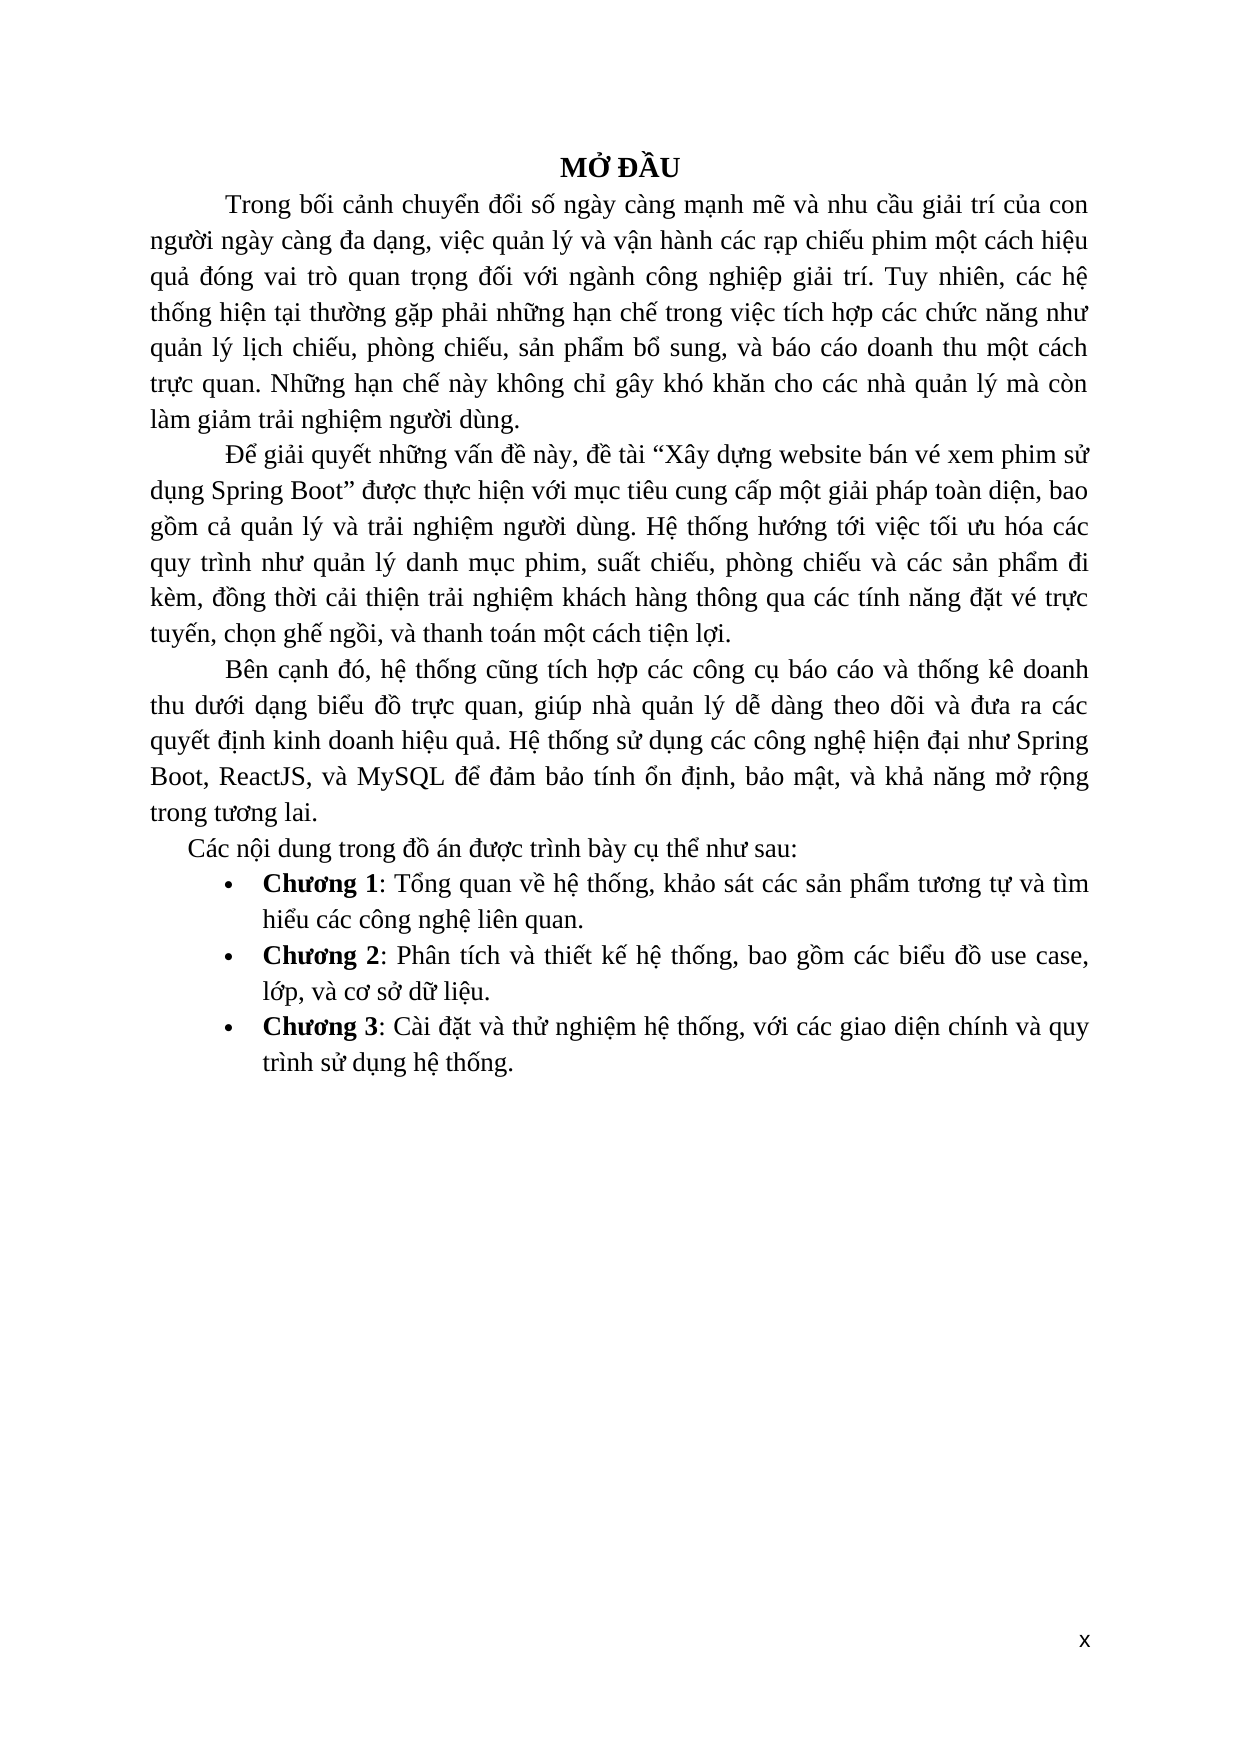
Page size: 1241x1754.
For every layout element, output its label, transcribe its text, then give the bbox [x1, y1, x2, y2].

list Chương 1: Tổng quan về hệ thống, khảo sát các sản phẩm tương tự và tìm hiểu các công nghệ liên quan. [225, 867, 1090, 934]
list Chương 3: Cài đặt và thử nghiệm hệ thống, với các giao diện chính và quy trình sử dụng hệ thống. [225, 1010, 1090, 1077]
text Trong bối cảnh chuyển đổi số ngày càng mạnh mẽ và nhu cầu giải trí của con người ngày càng đa dạng, việc quản lý và vận hành các rạp chiếu phim một cách hiệu quả đóng vai trò quan trọng đối với ngành công nghiệp giải trí. Tuy nhiên, các hệ thống hiện tại thường gặp phải những hạn chế trong việc tích hợp các chức năng như quản lý lịch chiếu, phòng chiếu, sản phẩm bổ sung, và báo cáo doanh thu một cách trực quan. Những hạn chế này không chỉ gây khó khăn cho các nhà quản lý mà còn làm giảm trải nghiệm người dùng. [150, 188, 1090, 434]
text Các nội dung trong đồ án được trình bày cụ thể như sau: [150, 832, 1090, 863]
list Chương 2: Phân tích và thiết kế hệ thống, bao gồm các biểu đồ use case, lớp, và cơ sở dữ liệu. [225, 939, 1090, 1006]
text Để giải quyết những vấn đề này, đề tài “Xây dựng website bán vé xem phim sử dụng Spring Boot” được thực hiện với mục tiêu cung cấp một giải pháp toàn diện, bao gồm cả quản lý và trải nghiệm người dùng. Hệ thống hướng tới việc tối ưu hóa các quy trình như quản lý danh mục phim, suất chiếu, phòng chiếu và các sản phẩm đi kèm, đồng thời cải thiện trải nghiệm khách hàng thông qua các tính năng đặt vé trực tuyến, chọn ghế ngồi, và thanh toán một cách tiện lợi. [150, 439, 1090, 648]
subtitle MỞ ĐẦU [150, 150, 1090, 183]
text Bên cạnh đó, hệ thống cũng tích hợp các công cụ báo cáo và thống kê doanh thu dưới dạng biểu đồ trực quan, giúp nhà quản lý dễ dàng theo dõi và đưa ra các quyết định kinh doanh hiệu quả. Hệ thống sử dụng các công nghệ hiện đại như Spring Boot, ReactJS, và MySQL để đảm bảo tính ổn định, bảo mật, và khả năng mở rộng trong tương lai. [150, 653, 1090, 827]
